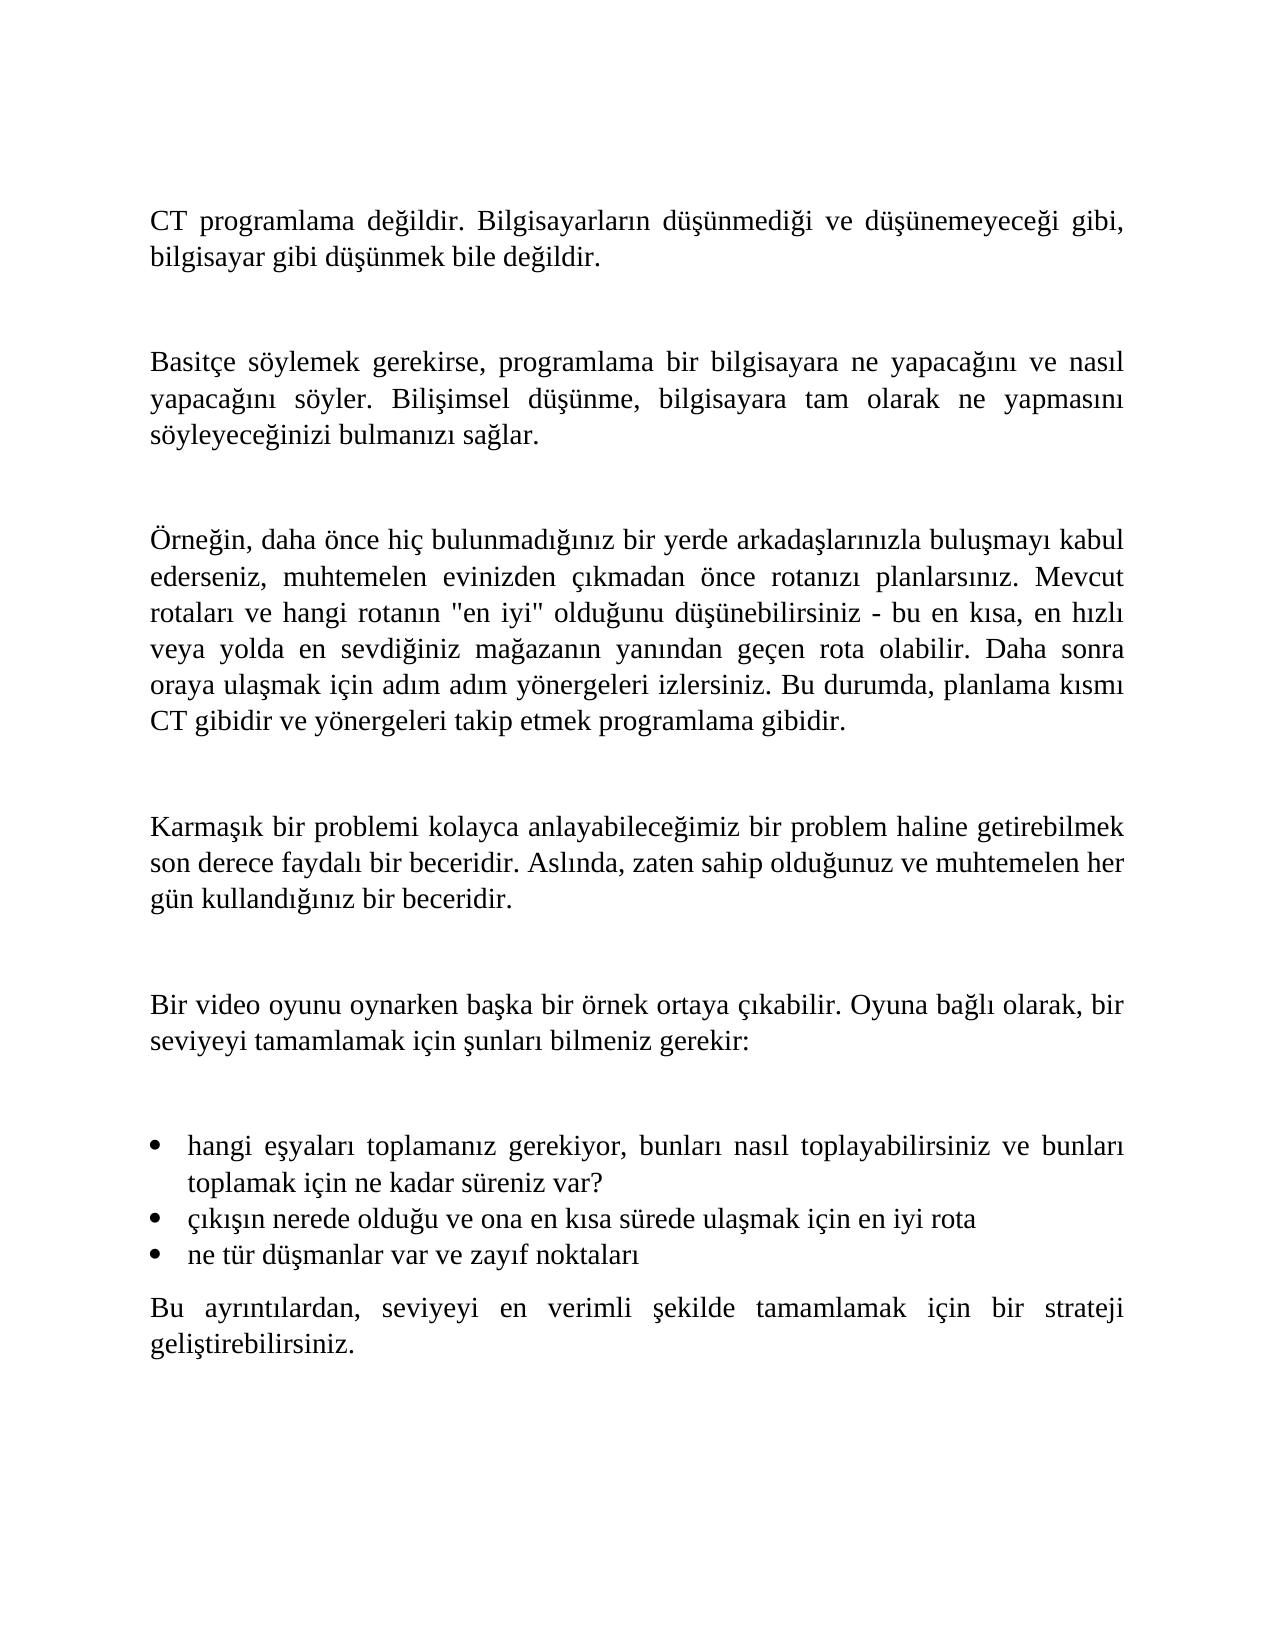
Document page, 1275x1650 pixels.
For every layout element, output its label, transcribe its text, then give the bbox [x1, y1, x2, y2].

text Karmaşık bir problemi kolayca anlayabileceğimiz bir problem haline getirebilmek son derece faydalı bir beceridir. Aslında, zaten sahip olduğunuz ve muhtemelen her gün kullandığınız bir beceridir. [150, 809, 1125, 915]
list ne tür düşmanlar var ve zayıf noktaları [150, 1237, 1125, 1271]
text Bu ayrıntılardan, seviyeyi en verimli şekilde tamamlamak için bir strateji geliştirebilirsiniz. [150, 1290, 1125, 1360]
text Bir video oyunu oynarken başka bir örnek ortaya çıkabilir. Oyuna bağlı olarak, bir seviyeyi tamamlamak için şunları bilmeniz gerekir: [150, 987, 1125, 1056]
text Örneğin, daha önce hiç bulunmadığınız bir yerde arkadaşlarınızla buluşmayı kabul ederseniz, muhtemelen evinizden çıkmadan önce rotanızı planlarsınız. Mevcut rotaları ve hangi rotanın "en iyi" olduğunu düşünebilirsiniz - bu en kısa, en hızlı veya yolda en sevdiğiniz mağazanın yanından geçen rota olabilir. Daha sonra oraya ulaşmak için adım adım yönergeleri izlersiniz. Bu durumda, planlama kısmı CT gibidir ve yönergeleri takip etmek programlama gibidir. [150, 522, 1125, 737]
text CT programlama değildir. Bilgisayarların düşünmediği ve düşünemeyeceği gibi, bilgisayar gibi düşünmek bile değildir. [150, 203, 1125, 272]
text Basitçe söylemek gerekirse, programlama bir bilgisayara ne yapacağını ve nasıl yapacağını söyler. Bilişimsel düşünme, bilgisayara tam olarak ne yapmasını söyleyeceğinizi bulmanızı sağlar. [150, 344, 1125, 450]
list çıkışın nerede olduğu ve ona en kısa sürede ulaşmak için en iyi rota [150, 1201, 1125, 1234]
list hangi eşyaları toplamanız gerekiyor, bunları nasıl toplayabilirsiniz ve bunları toplamak için ne kadar süreniz var? [150, 1128, 1125, 1198]
